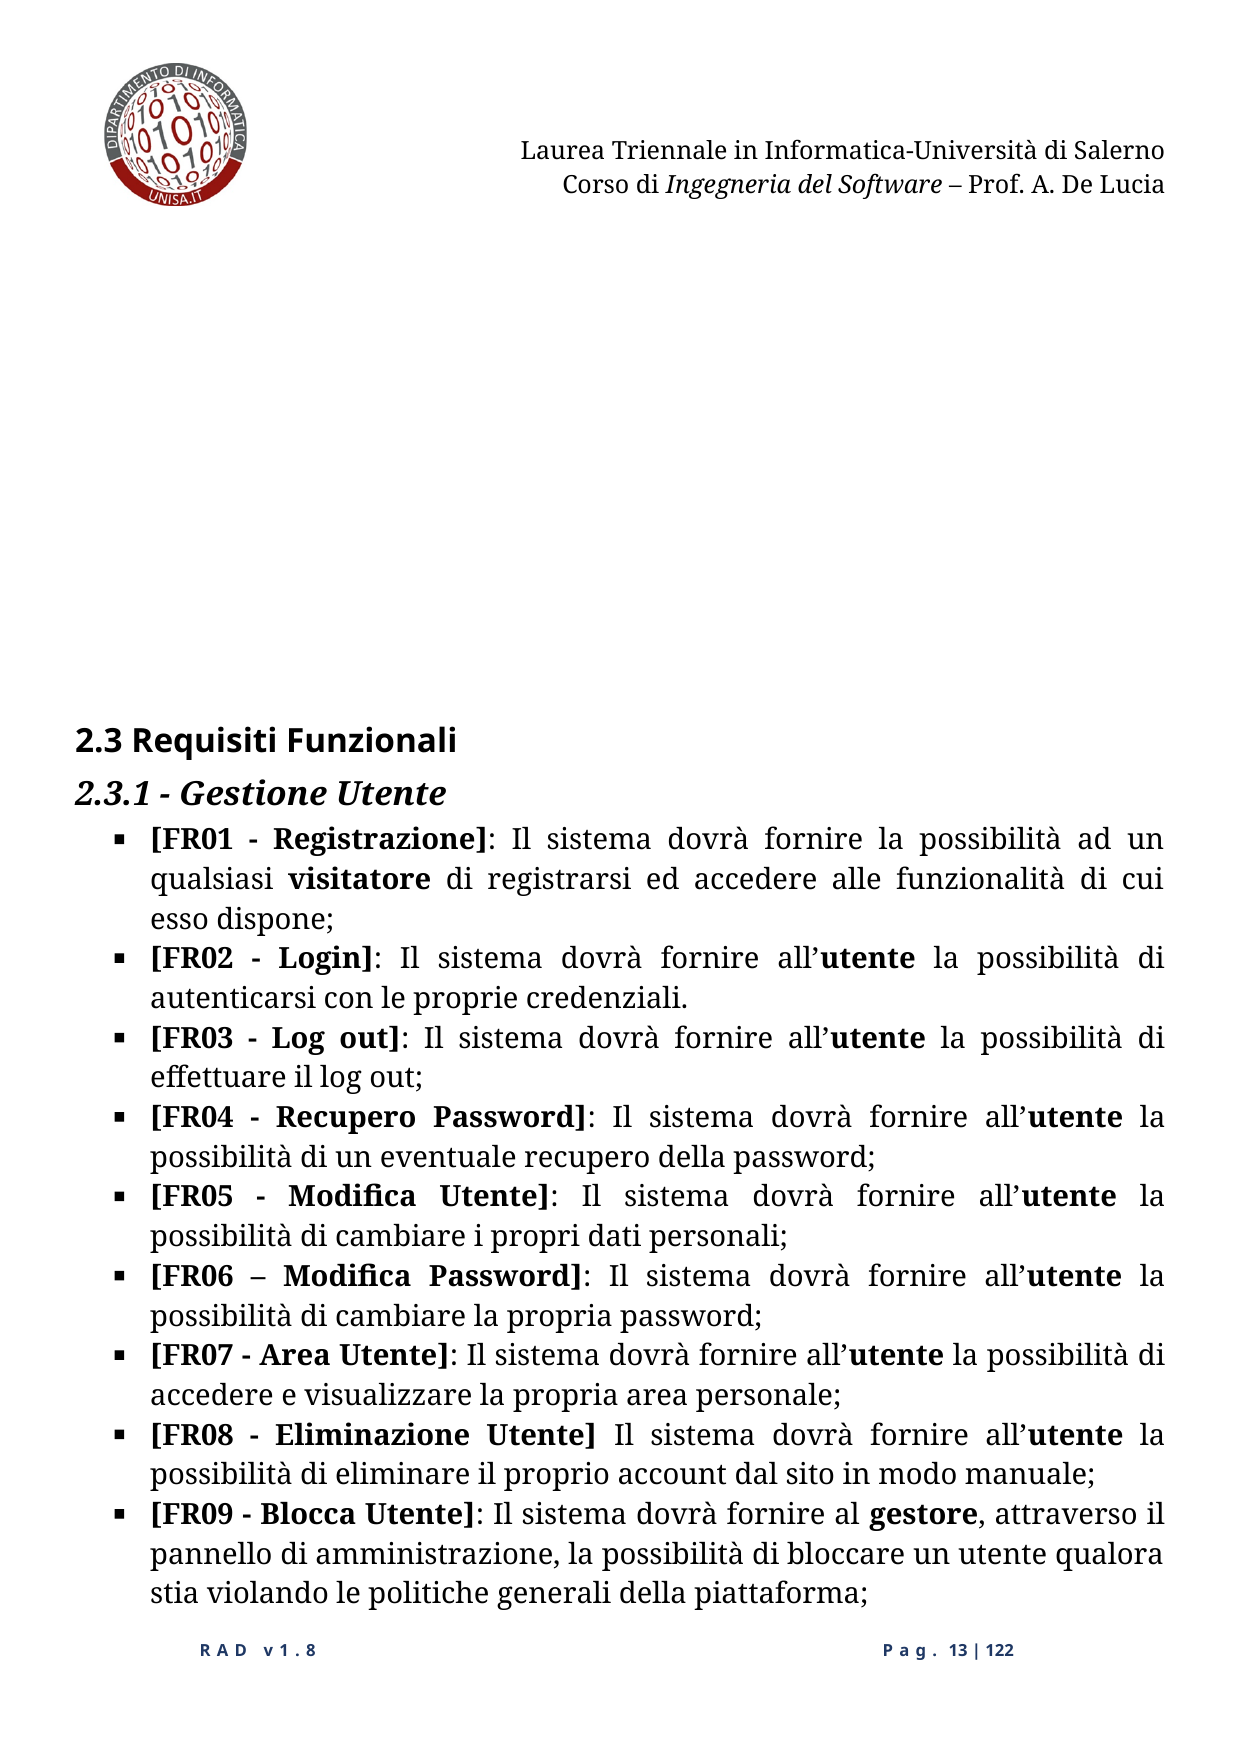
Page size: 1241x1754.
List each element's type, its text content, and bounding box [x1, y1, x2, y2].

list [FR02 - Login]: Il sistema dovrà fornire all’utente la possibilità di autenticarsi con le proprie credenziali. [112, 938, 1165, 1017]
list [FR09 - Blocca Utente]: Il sistema dovrà fornire al gestore, attraverso il pannello di amministrazione, la possibilità di bloccare un utente qualora stia violando le politiche generali della piattaforma; [112, 1493, 1165, 1612]
list [FR03 - Log out]: Il sistema dovrà fornire all’utente la possibilità di effettuare il log out; [112, 1017, 1165, 1096]
list [FR01 - Registrazione]: Il sistema dovrà fornire la possibilità ad un qualsiasi visitatore di registrarsi ed accedere alle funzionalità di cui esso dispone; [112, 818, 1165, 938]
picture [104, 63, 247, 206]
list [FR04 - Recupero Password]: Il sistema dovrà fornire all’utente la possibilità di un eventuale recupero della password; [112, 1096, 1165, 1176]
list [FR07 - Area Utente]: Il sistema dovrà fornire all’utente la possibilità di accedere e visualizzare la propria area personale; [112, 1334, 1165, 1414]
subtitle 2.3.1 - Gestione Utente [75, 769, 1165, 815]
list [FR08 - Eliminazione Utente] Il sistema dovrà fornire all’utente la possibilità di eliminare il proprio account dal sito in modo manuale; [112, 1414, 1165, 1493]
subtitle 2.3 Requisiti Funzionali [75, 716, 1165, 762]
list [FR05 - Modifica Utente]: Il sistema dovrà fornire all’utente la possibilità di cambiare i propri dati personali; [112, 1176, 1165, 1255]
list [FR06 – Modifica Password]: Il sistema dovrà fornire all’utente la possibilità di cambiare la propria password; [112, 1255, 1165, 1334]
